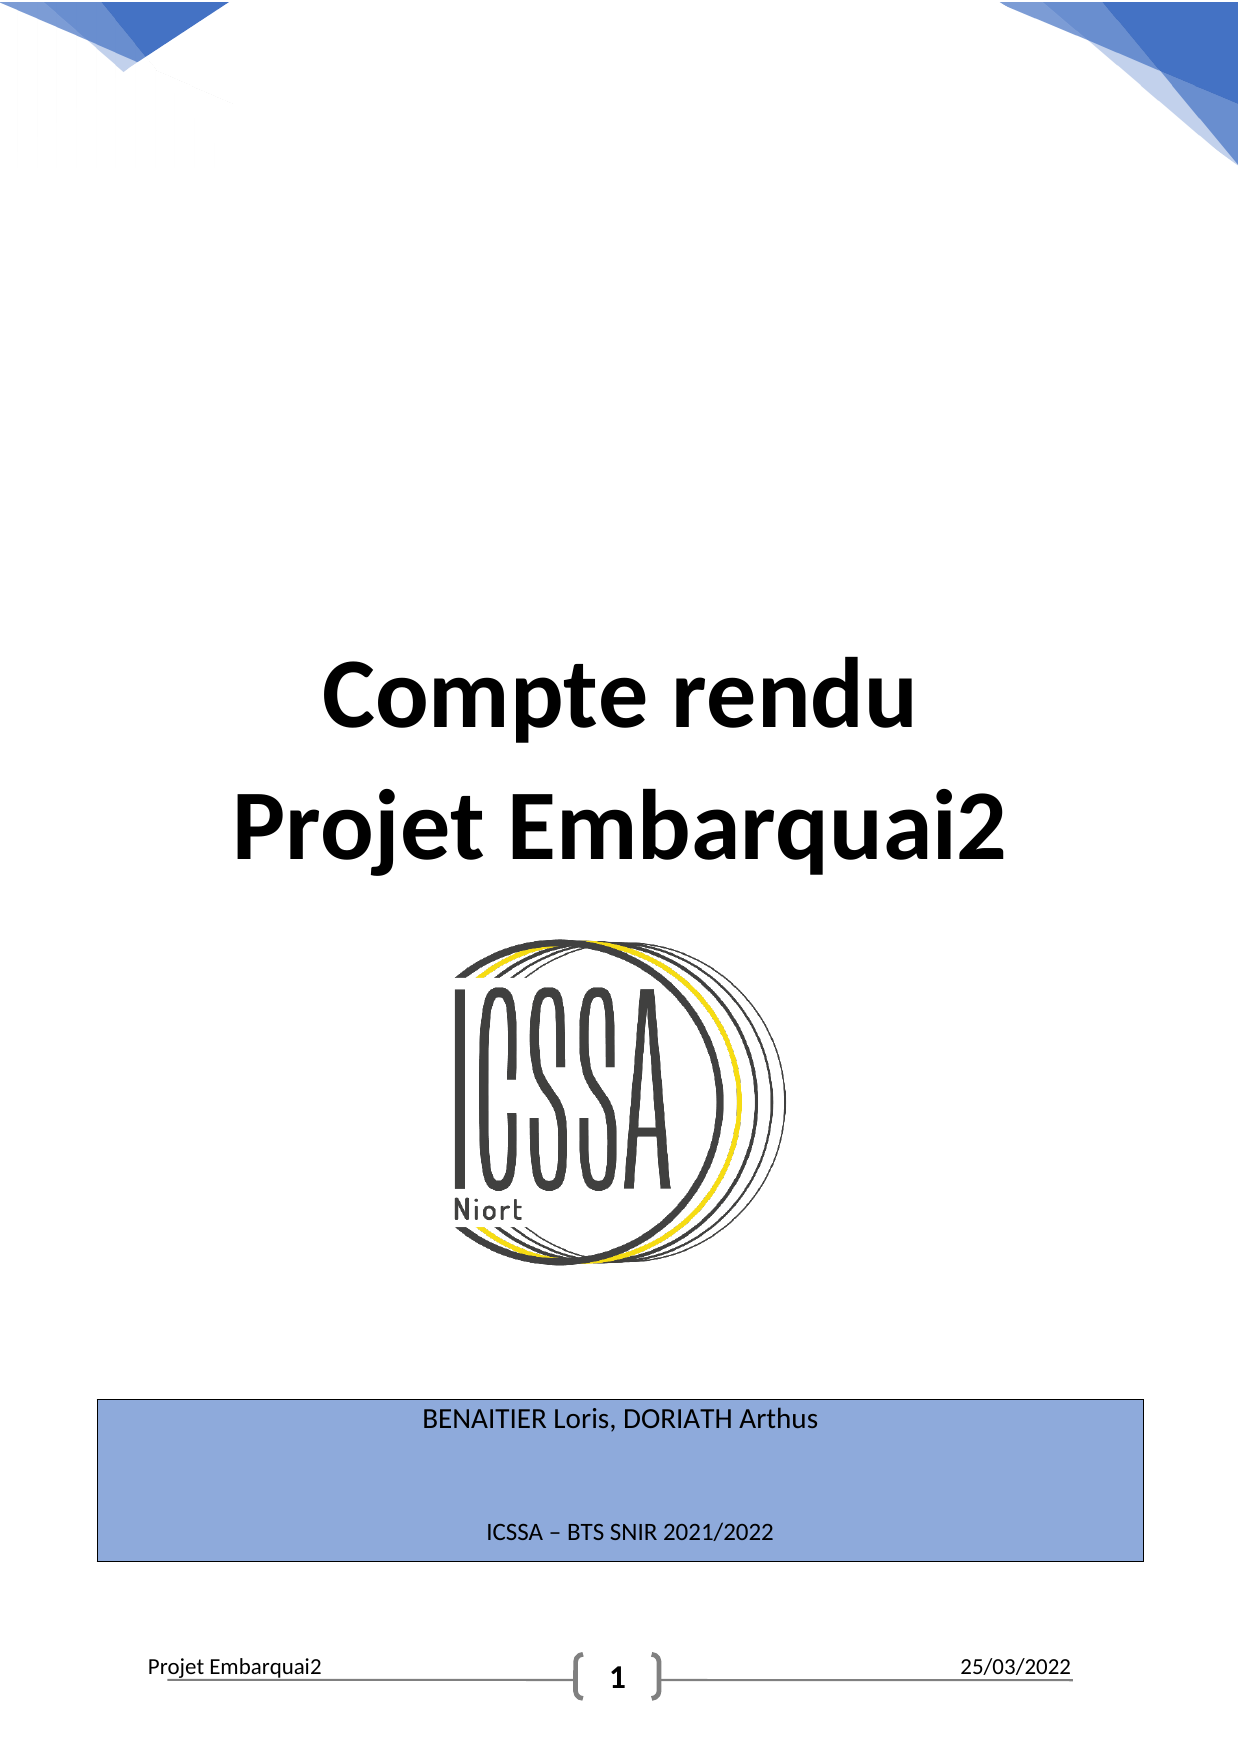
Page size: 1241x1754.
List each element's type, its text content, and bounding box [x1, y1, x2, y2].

text Projet Embarquai2 [148, 763, 1093, 885]
text Compte rendu [148, 631, 1093, 753]
table_header BENAITIER Loris, DORIATH Arthus ICSSA – BTS SNIR 2021/2022 [98, 1400, 1143, 1561]
picture [0, 2, 233, 168]
picture [996, 2, 1238, 168]
picture [392, 895, 849, 1309]
